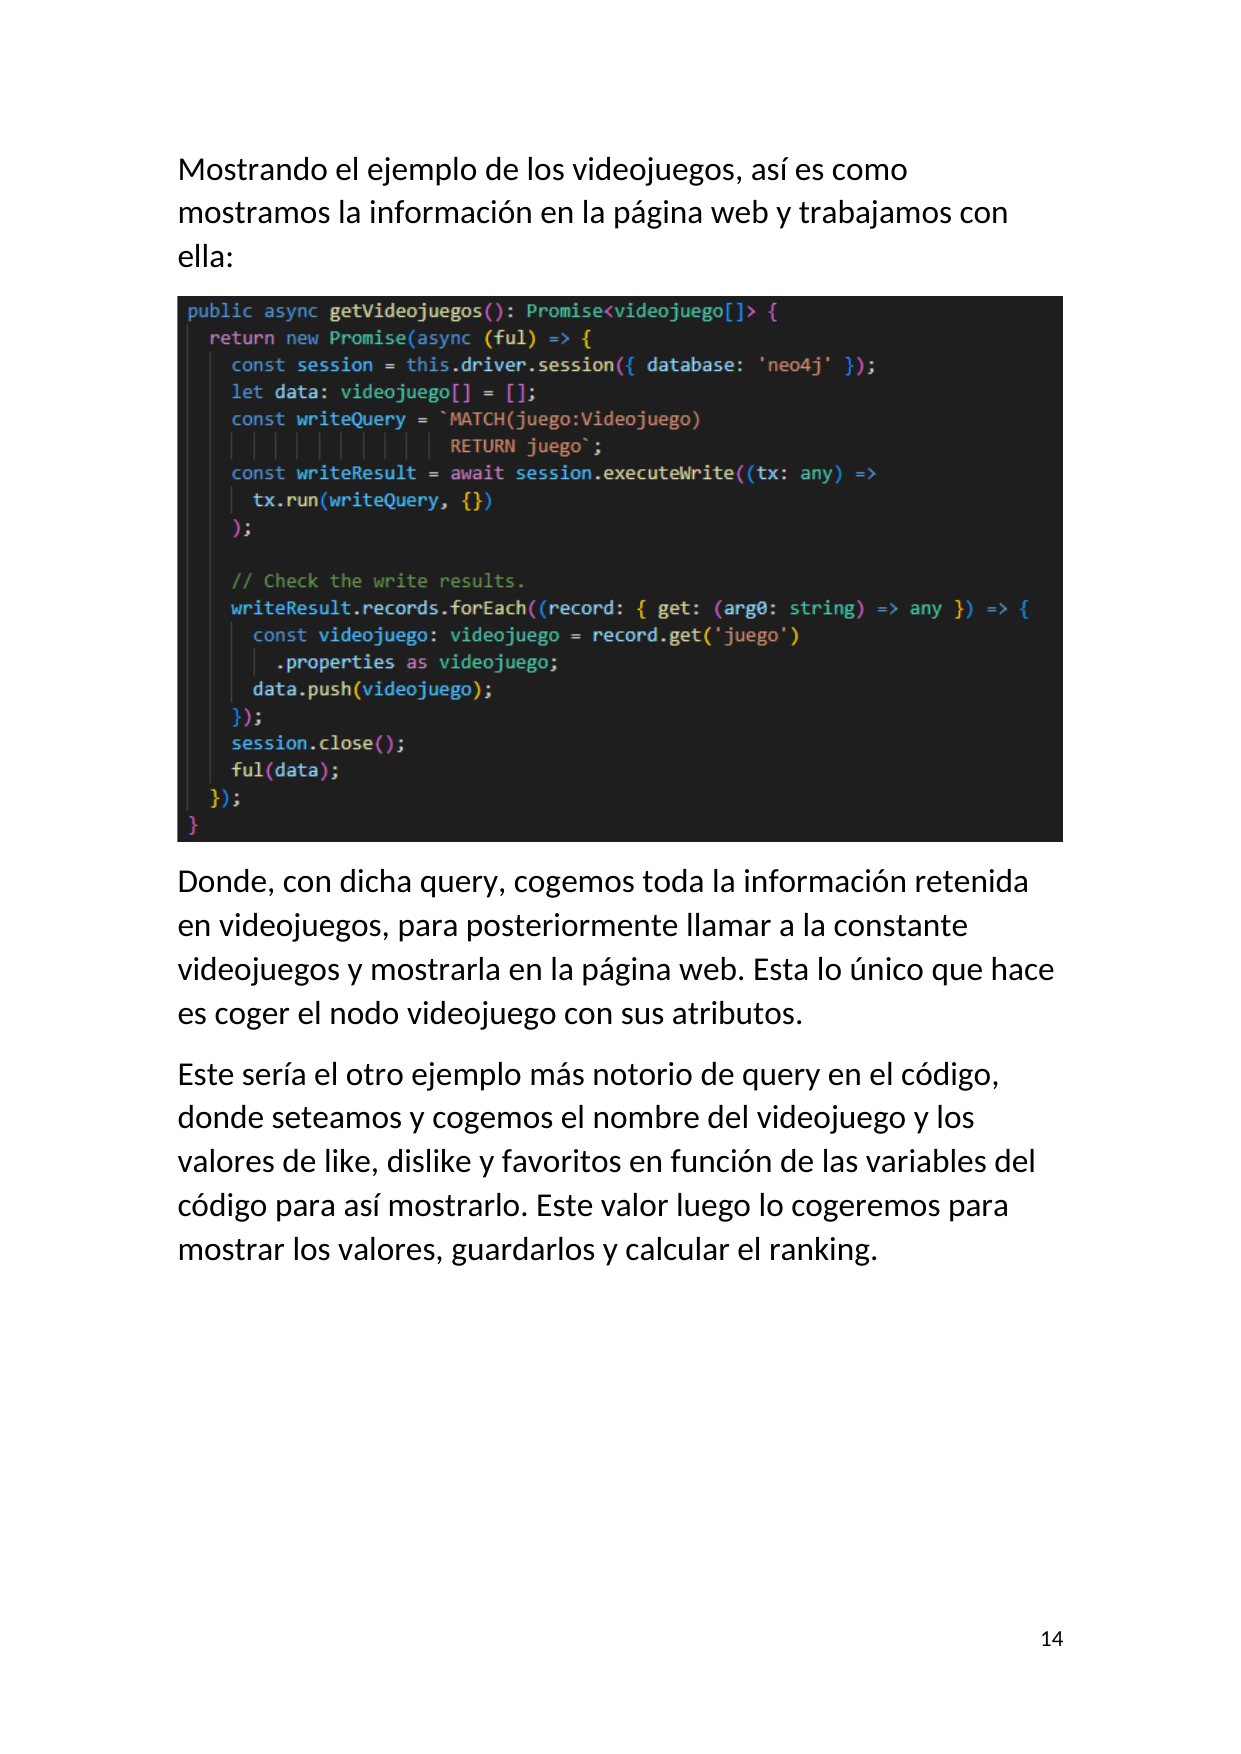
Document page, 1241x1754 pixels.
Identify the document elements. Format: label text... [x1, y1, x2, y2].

picture [177, 296, 1063, 842]
text Mostrando el ejemplo de los videojuegos, así es como mostramos la información en la página web y trabajamos con ella: [177, 148, 1063, 276]
text Donde, con dicha query, cogemos toda la información retenida en videojuegos, para posteriormente llamar a la constante videojuegos y mostrarla en la página web. Esta lo único que hace es coger el nodo videojuego con sus atributos. [177, 860, 1063, 1033]
text Este sería el otro ejemplo más notorio de query en el código, donde seteamos y cogemos el nombre del videojuego y los valores de like, dislike y favoritos en función de las variables del código para así mostrarlo. Este valor luego lo cogeremos para mostrar los valores, guardarlos y calcular el ranking. [177, 1053, 1063, 1269]
